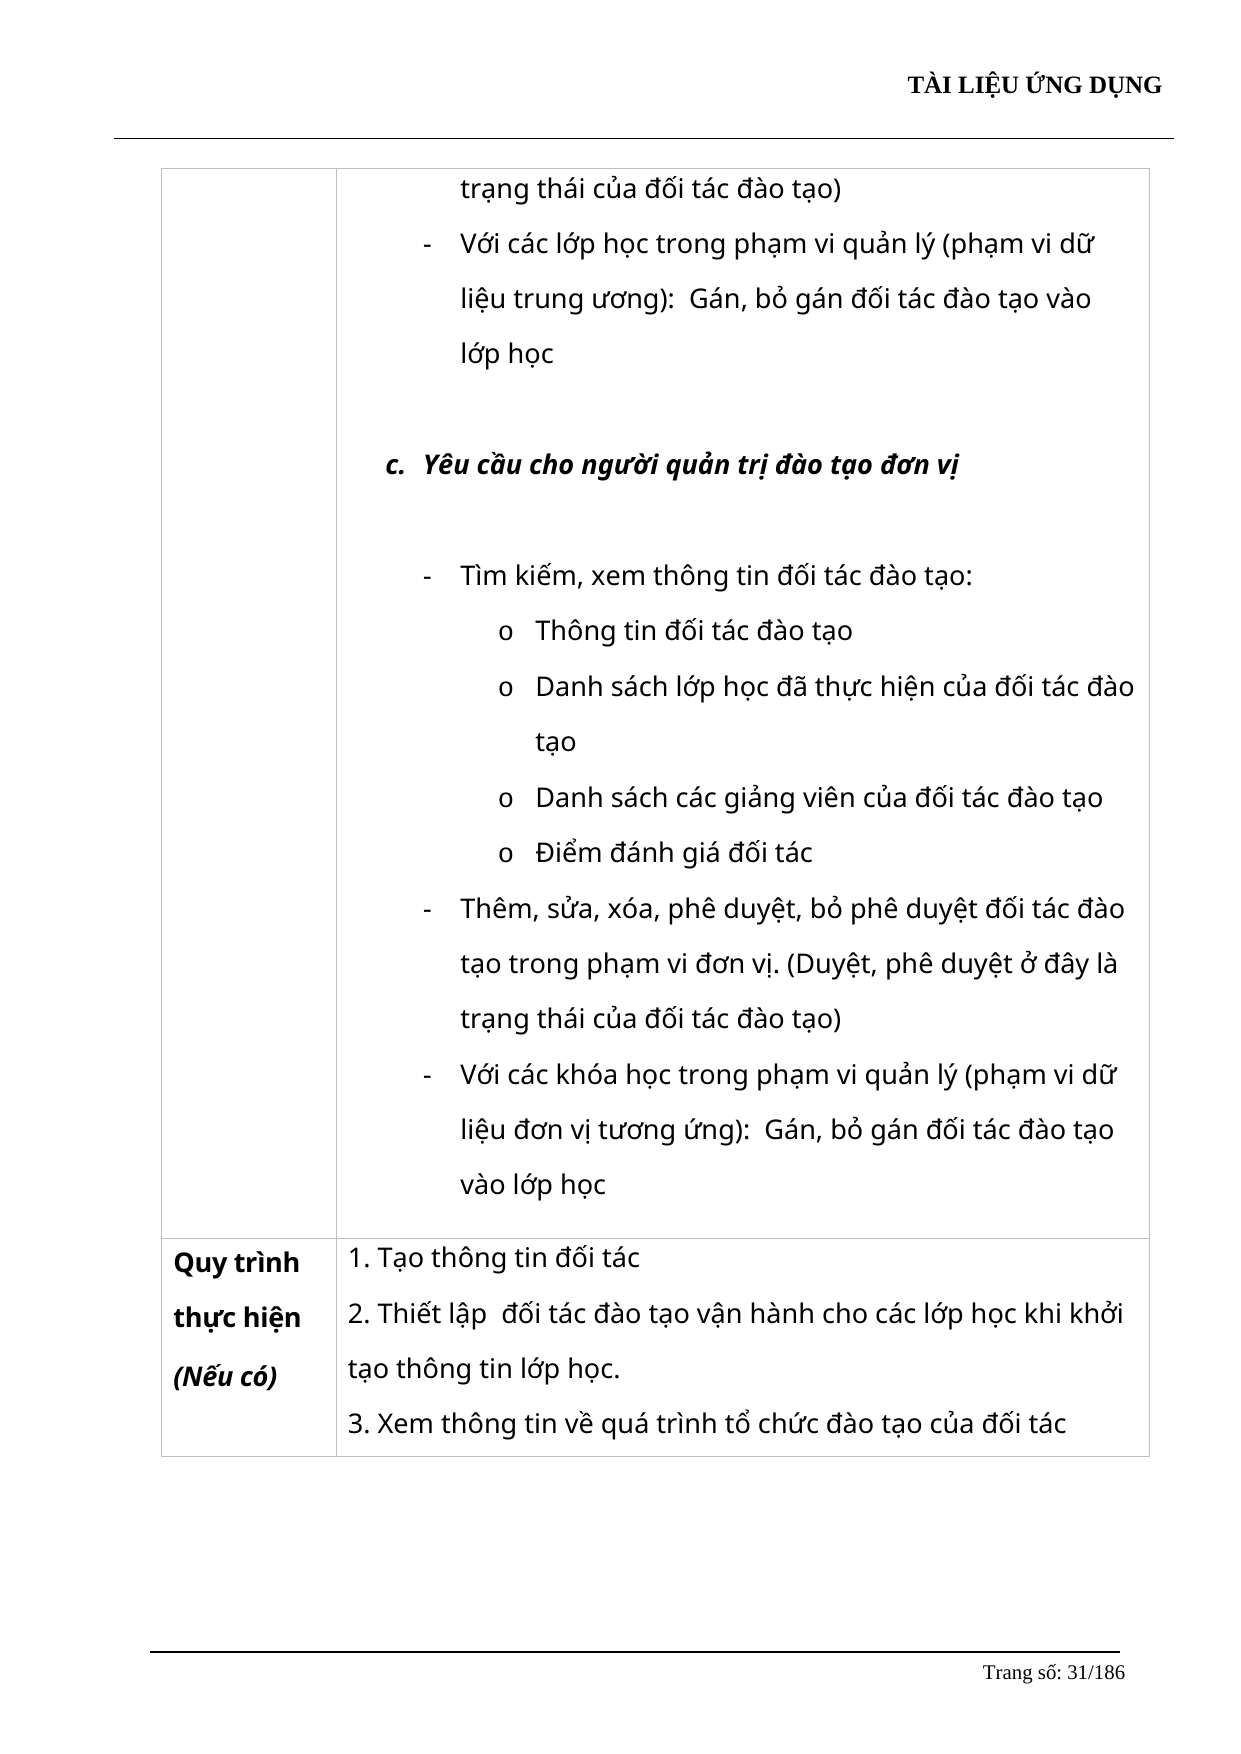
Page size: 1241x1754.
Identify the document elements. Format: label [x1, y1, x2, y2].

table_cell [337, 1239, 1149, 1456]
table_cell [337, 169, 1149, 1238]
table_cell [162, 169, 336, 1238]
table_cell [162, 1239, 336, 1456]
